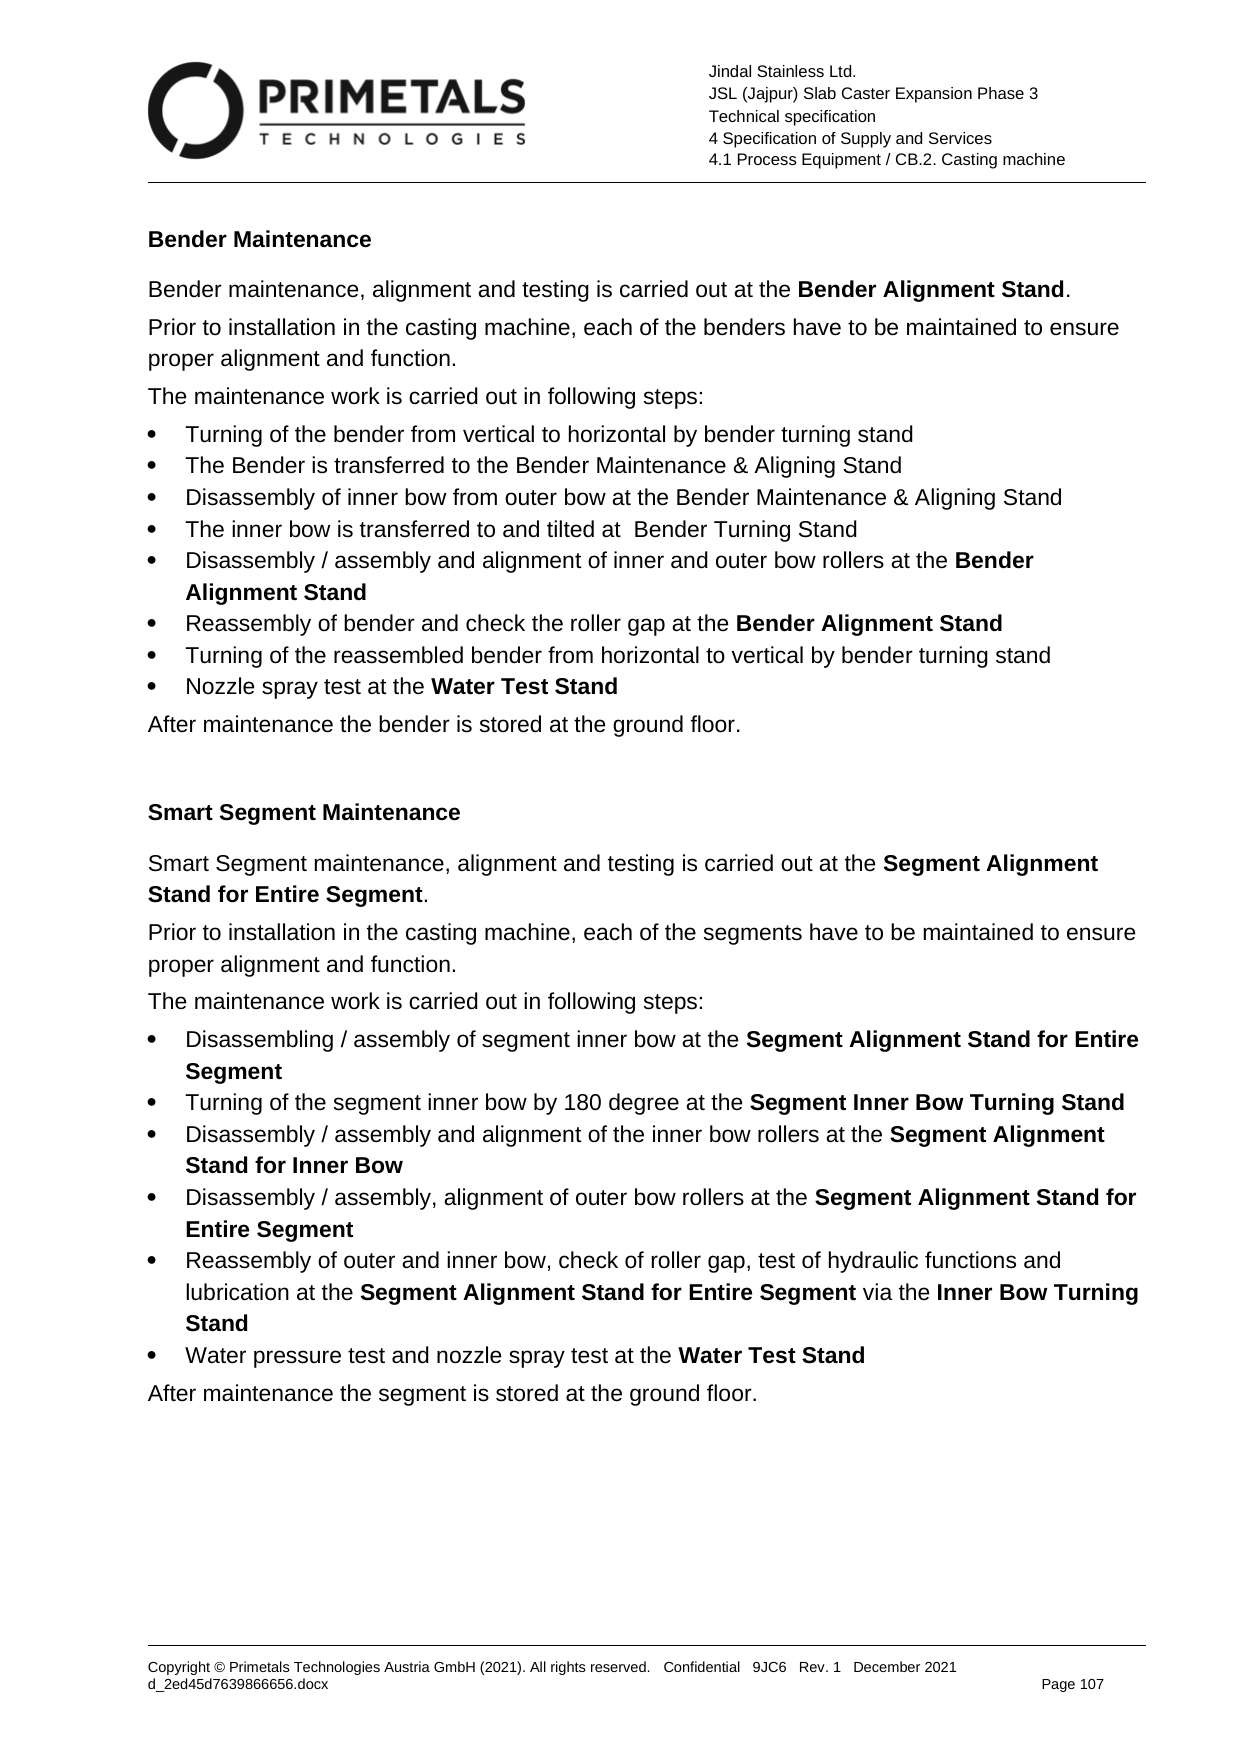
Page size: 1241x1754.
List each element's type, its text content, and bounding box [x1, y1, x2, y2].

text Disassembling / assembly of segment inner bow at the Segment Alignment Stand for Entire Segment [148, 1026, 1146, 1084]
text Disassembly / assembly and alignment of the inner bow rollers at the Segment Alignment Stand for Inner Bow [148, 1121, 1146, 1179]
text The maintenance work is carried out in following steps: [148, 383, 1146, 409]
text After maintenance the segment is stored at the ground floor. [148, 1379, 1146, 1406]
text Prior to installation in the casting machine, each of the benders have to be maintained to ensure proper alignment and function. [148, 314, 1146, 372]
text Reassembly of bender and check the roller gap at the Bender Alignment Stand [148, 610, 1146, 637]
text Turning of the segment inner bow by 180 degree at the Segment Inner Bow Turning Stand [148, 1089, 1146, 1116]
text Smart Segment maintenance, alignment and testing is carried out at the Segment Alignment Stand for Entire Segment. [148, 849, 1146, 907]
text The Bender is transferred to the Bender Maintenance & Aligning Stand [148, 452, 1146, 479]
picture [147, 61, 526, 160]
text The maintenance work is carried out in following steps: [148, 988, 1146, 1015]
text Prior to installation in the casting machine, each of the segments have to be maintained to ensure proper alignment and function. [148, 919, 1146, 977]
text Turning of the bender from vertical to horizontal by bender turning stand [148, 421, 1146, 447]
text Disassembly / assembly and alignment of inner and outer bow rollers at the Bender Alignment Stand [148, 547, 1146, 605]
text Disassembly / assembly, alignment of outer bow rollers at the Segment Alignment Stand for Entire Segment [148, 1184, 1146, 1242]
subtitle Smart Segment Maintenance [148, 799, 1146, 826]
text Turning of the reassembled bender from horizontal to vertical by bender turning stand [148, 642, 1146, 668]
text Disassembly of inner bow from outer bow at the Bender Maintenance & Aligning Stand [148, 484, 1146, 510]
text The inner bow is transferred to and tilted at Bender Turning Stand [148, 516, 1146, 542]
text Water pressure test and nozzle spray test at the Water Test Stand [148, 1342, 1146, 1368]
subtitle Bender Maintenance [148, 226, 1146, 252]
text Nozzle spray test at the Water Test Stand [148, 673, 1146, 700]
text Reassembly of outer and inner bow, check of roller gap, test of hydraulic functions and lubrication at the Segment Alignment Stand for Entire Segment via the Inner Bow Turning Stand [148, 1247, 1146, 1337]
text Bender maintenance, alignment and testing is carried out at the Bender Alignment Stand. [148, 276, 1146, 302]
text After maintenance the bender is stored at the ground floor. [148, 711, 1146, 737]
